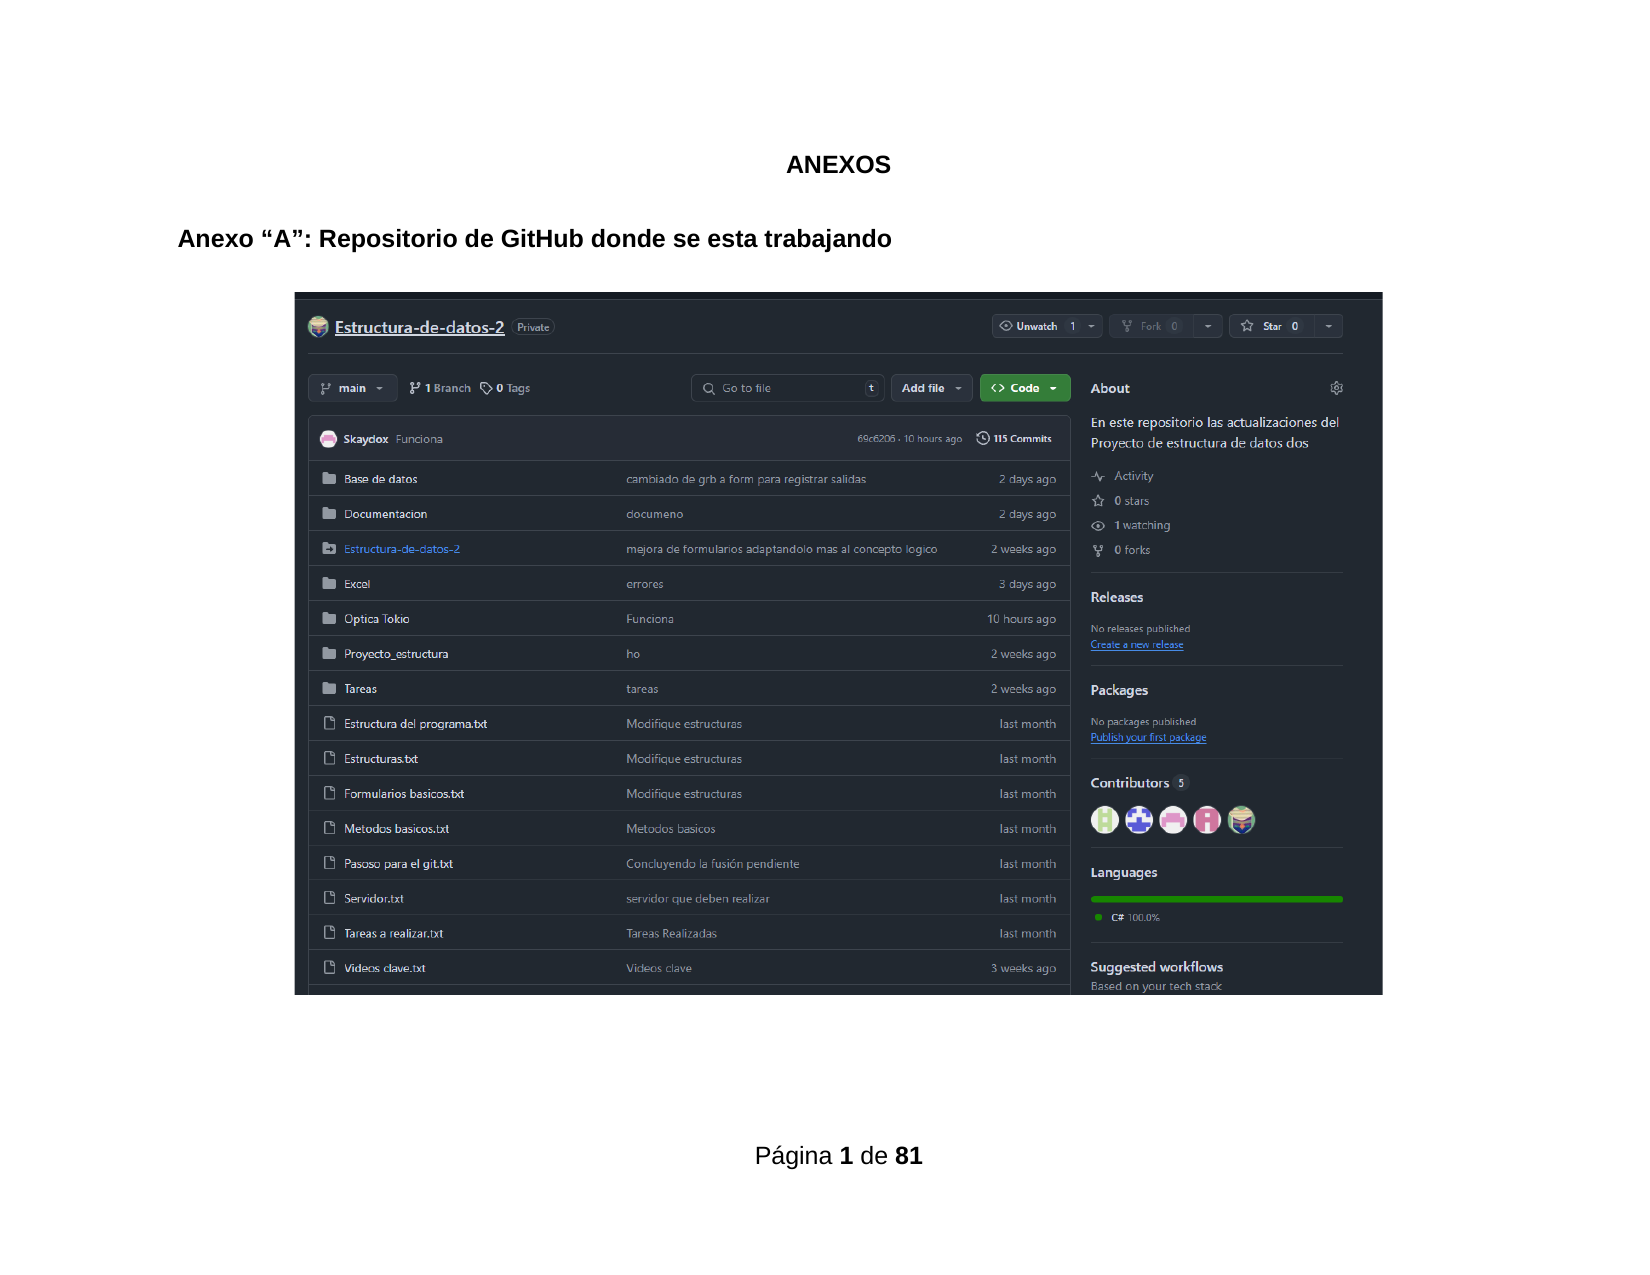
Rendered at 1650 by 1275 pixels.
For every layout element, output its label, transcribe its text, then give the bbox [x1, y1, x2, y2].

text Anexo “A”: Repositorio de GitHub donde se esta trabajando [177, 224, 1500, 253]
picture [294, 292, 1383, 995]
subtitle ANEXOS [177, 150, 1500, 179]
